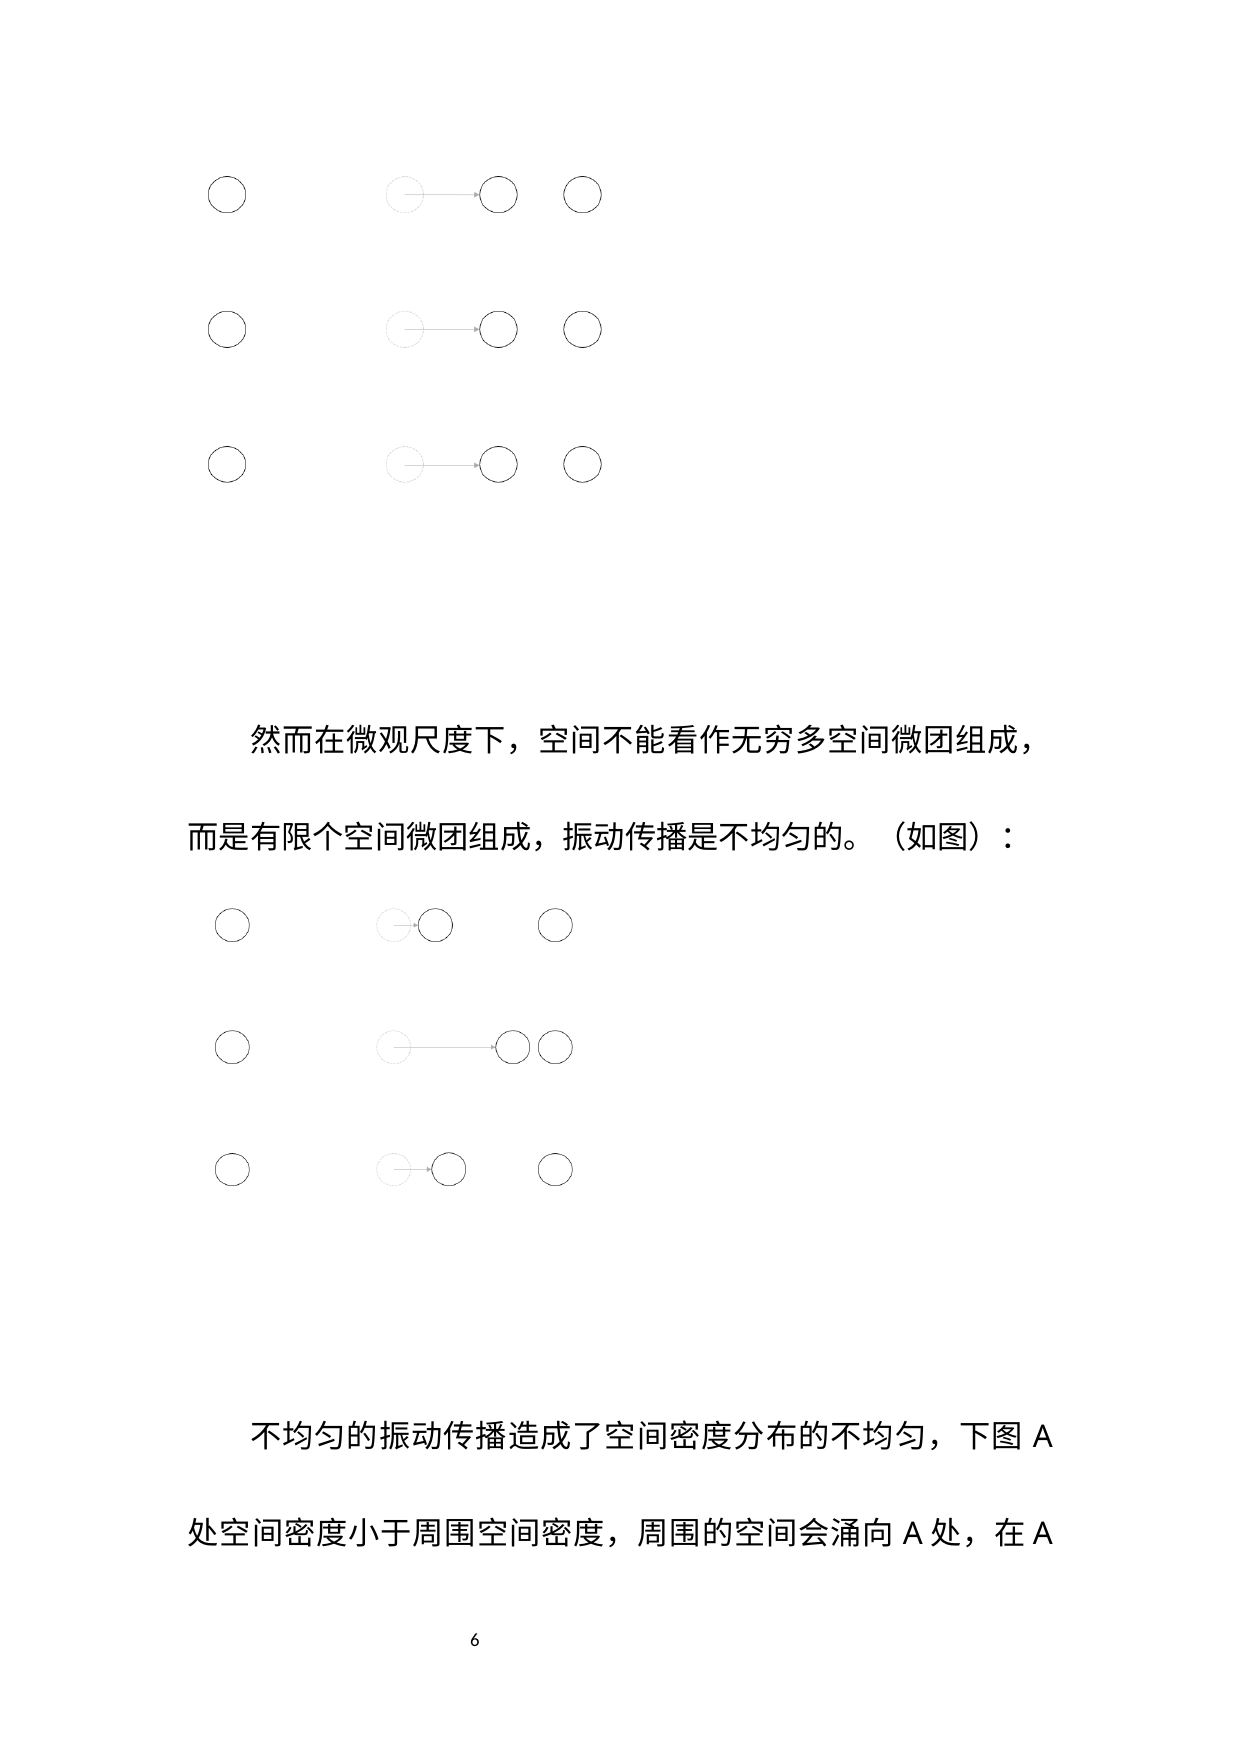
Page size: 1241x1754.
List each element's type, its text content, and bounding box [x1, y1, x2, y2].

list 然而在微观尺度下，空间不能看作无穷多空间微团组成，而是有限个空间微团组成，振动传播是不均匀的。（如图）： [187, 705, 1053, 868]
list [187, 1401, 1053, 1564]
picture [187, 162, 620, 499]
picture [187, 890, 594, 1208]
